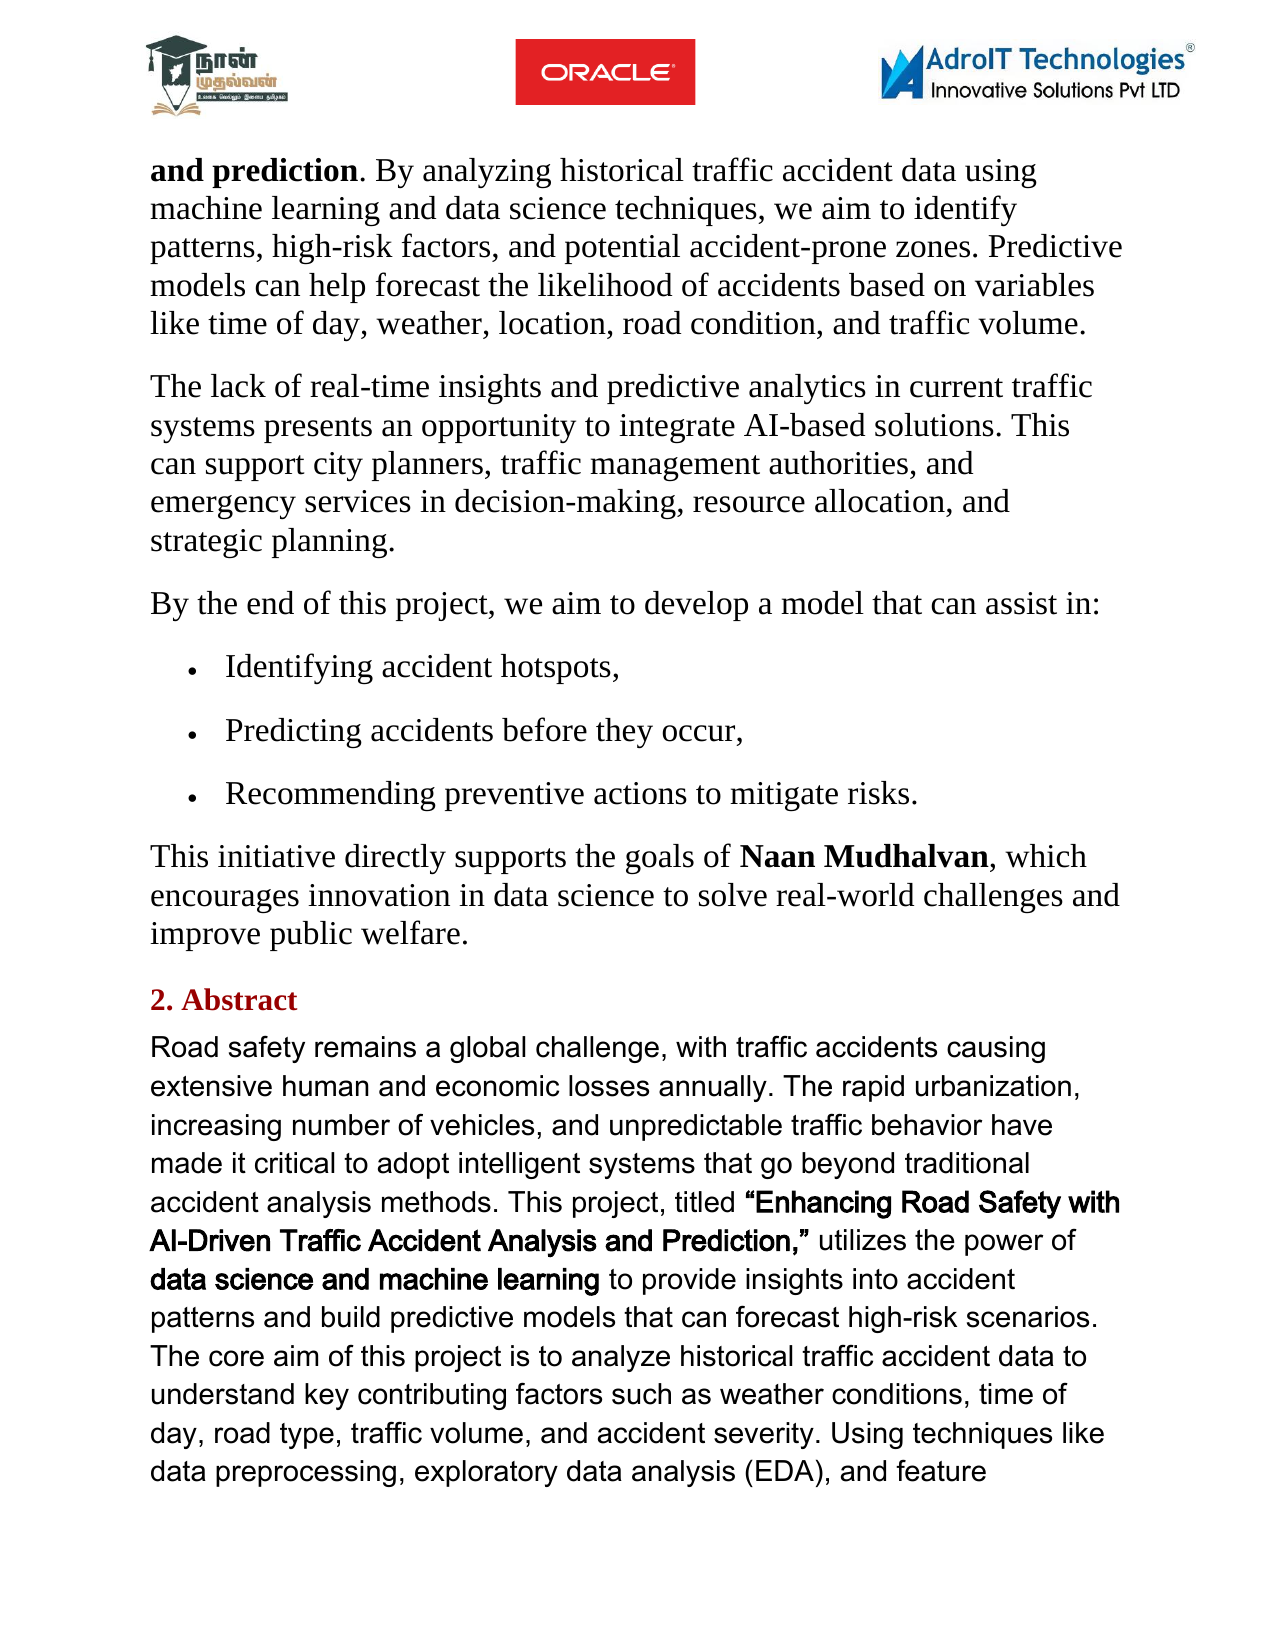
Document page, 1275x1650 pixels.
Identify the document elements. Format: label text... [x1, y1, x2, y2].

list Identifying accident hotspots, [187, 647, 1125, 685]
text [150, 1339, 1125, 1488]
picture [515, 39, 696, 105]
subtitle 2. Abstract [150, 981, 1125, 1017]
text Road safety remains a global challenge, with traffic accidents causing extensive human and economic losses annually. The rapid urbanization, increasing number of vehicles, and unpredictable traffic behavior have made it critical to adopt intelligent systems that go beyond traditional accident analysis methods. This project, titled “Enhancing Road Safety with AI-Driven Traffic Accident Analysis and Prediction,” utilizes the power of data science and machine learning to provide insights into accident patterns and build predictive models that can forecast high-risk scenarios. [150, 1030, 1125, 1334]
picture [878, 39, 1197, 105]
text This initiative directly supports the goals of Naan Mudhalvan, which encourages innovation in data science to solve real-world challenges and improve public welfare. [150, 837, 1125, 952]
text By the end of this project, we aim to develop a model that can assist in: [150, 583, 1125, 622]
text The lack of real-time insights and predictive analytics in current traffic systems presents an opportunity to integrate AI-based solutions. This can support city planners, traffic management authorities, and emergency services in decision-making, resource allocation, and strategic planning. [150, 367, 1125, 558]
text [150, 150, 1125, 342]
list Predicting accidents before they occur, [187, 710, 1125, 748]
list Recommending preventive actions to mitigate risks. [187, 773, 1125, 812]
picture [140, 31, 290, 119]
